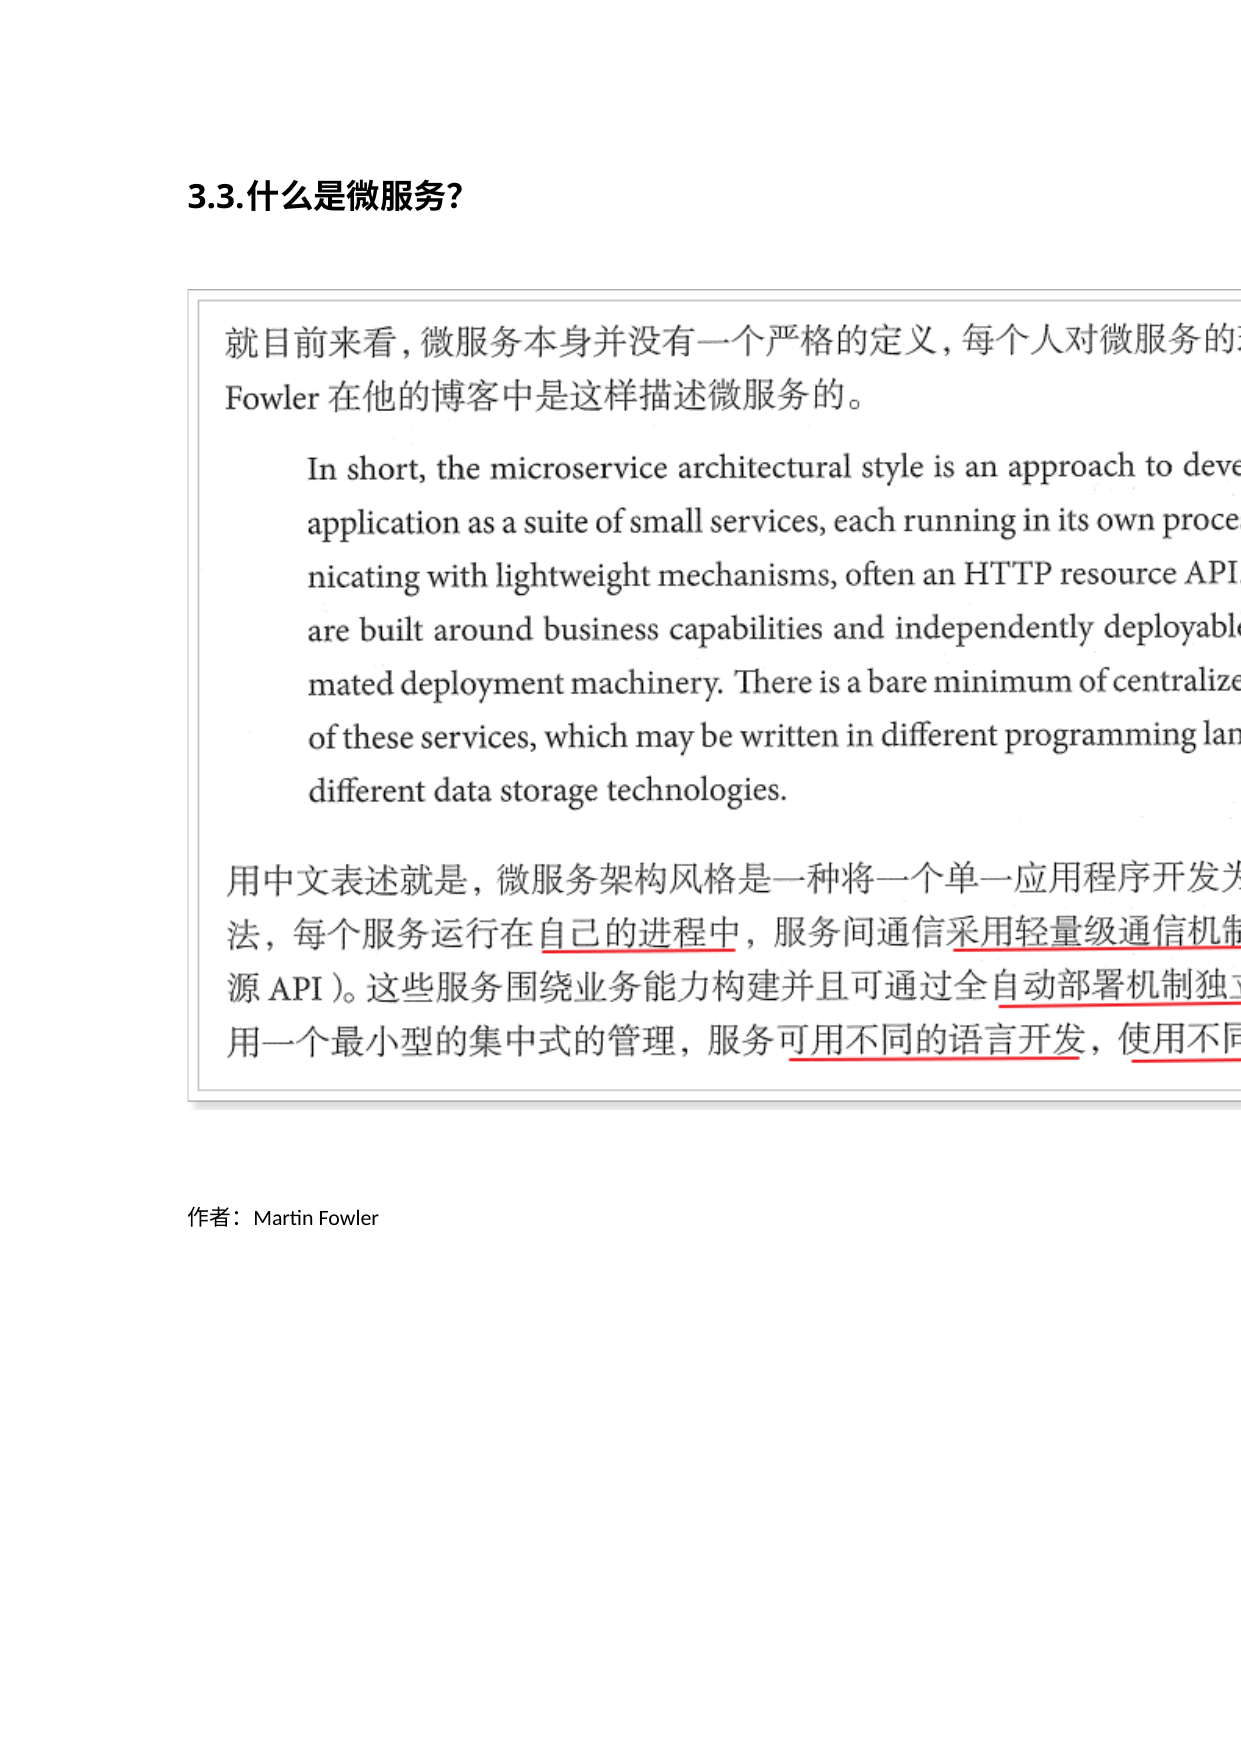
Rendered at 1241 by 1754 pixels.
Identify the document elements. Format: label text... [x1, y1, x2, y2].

subtitle 什么是微服务？ [187, 162, 1053, 227]
text 作者：Martin Fowler [187, 1199, 1053, 1232]
picture [187, 289, 1241, 1110]
